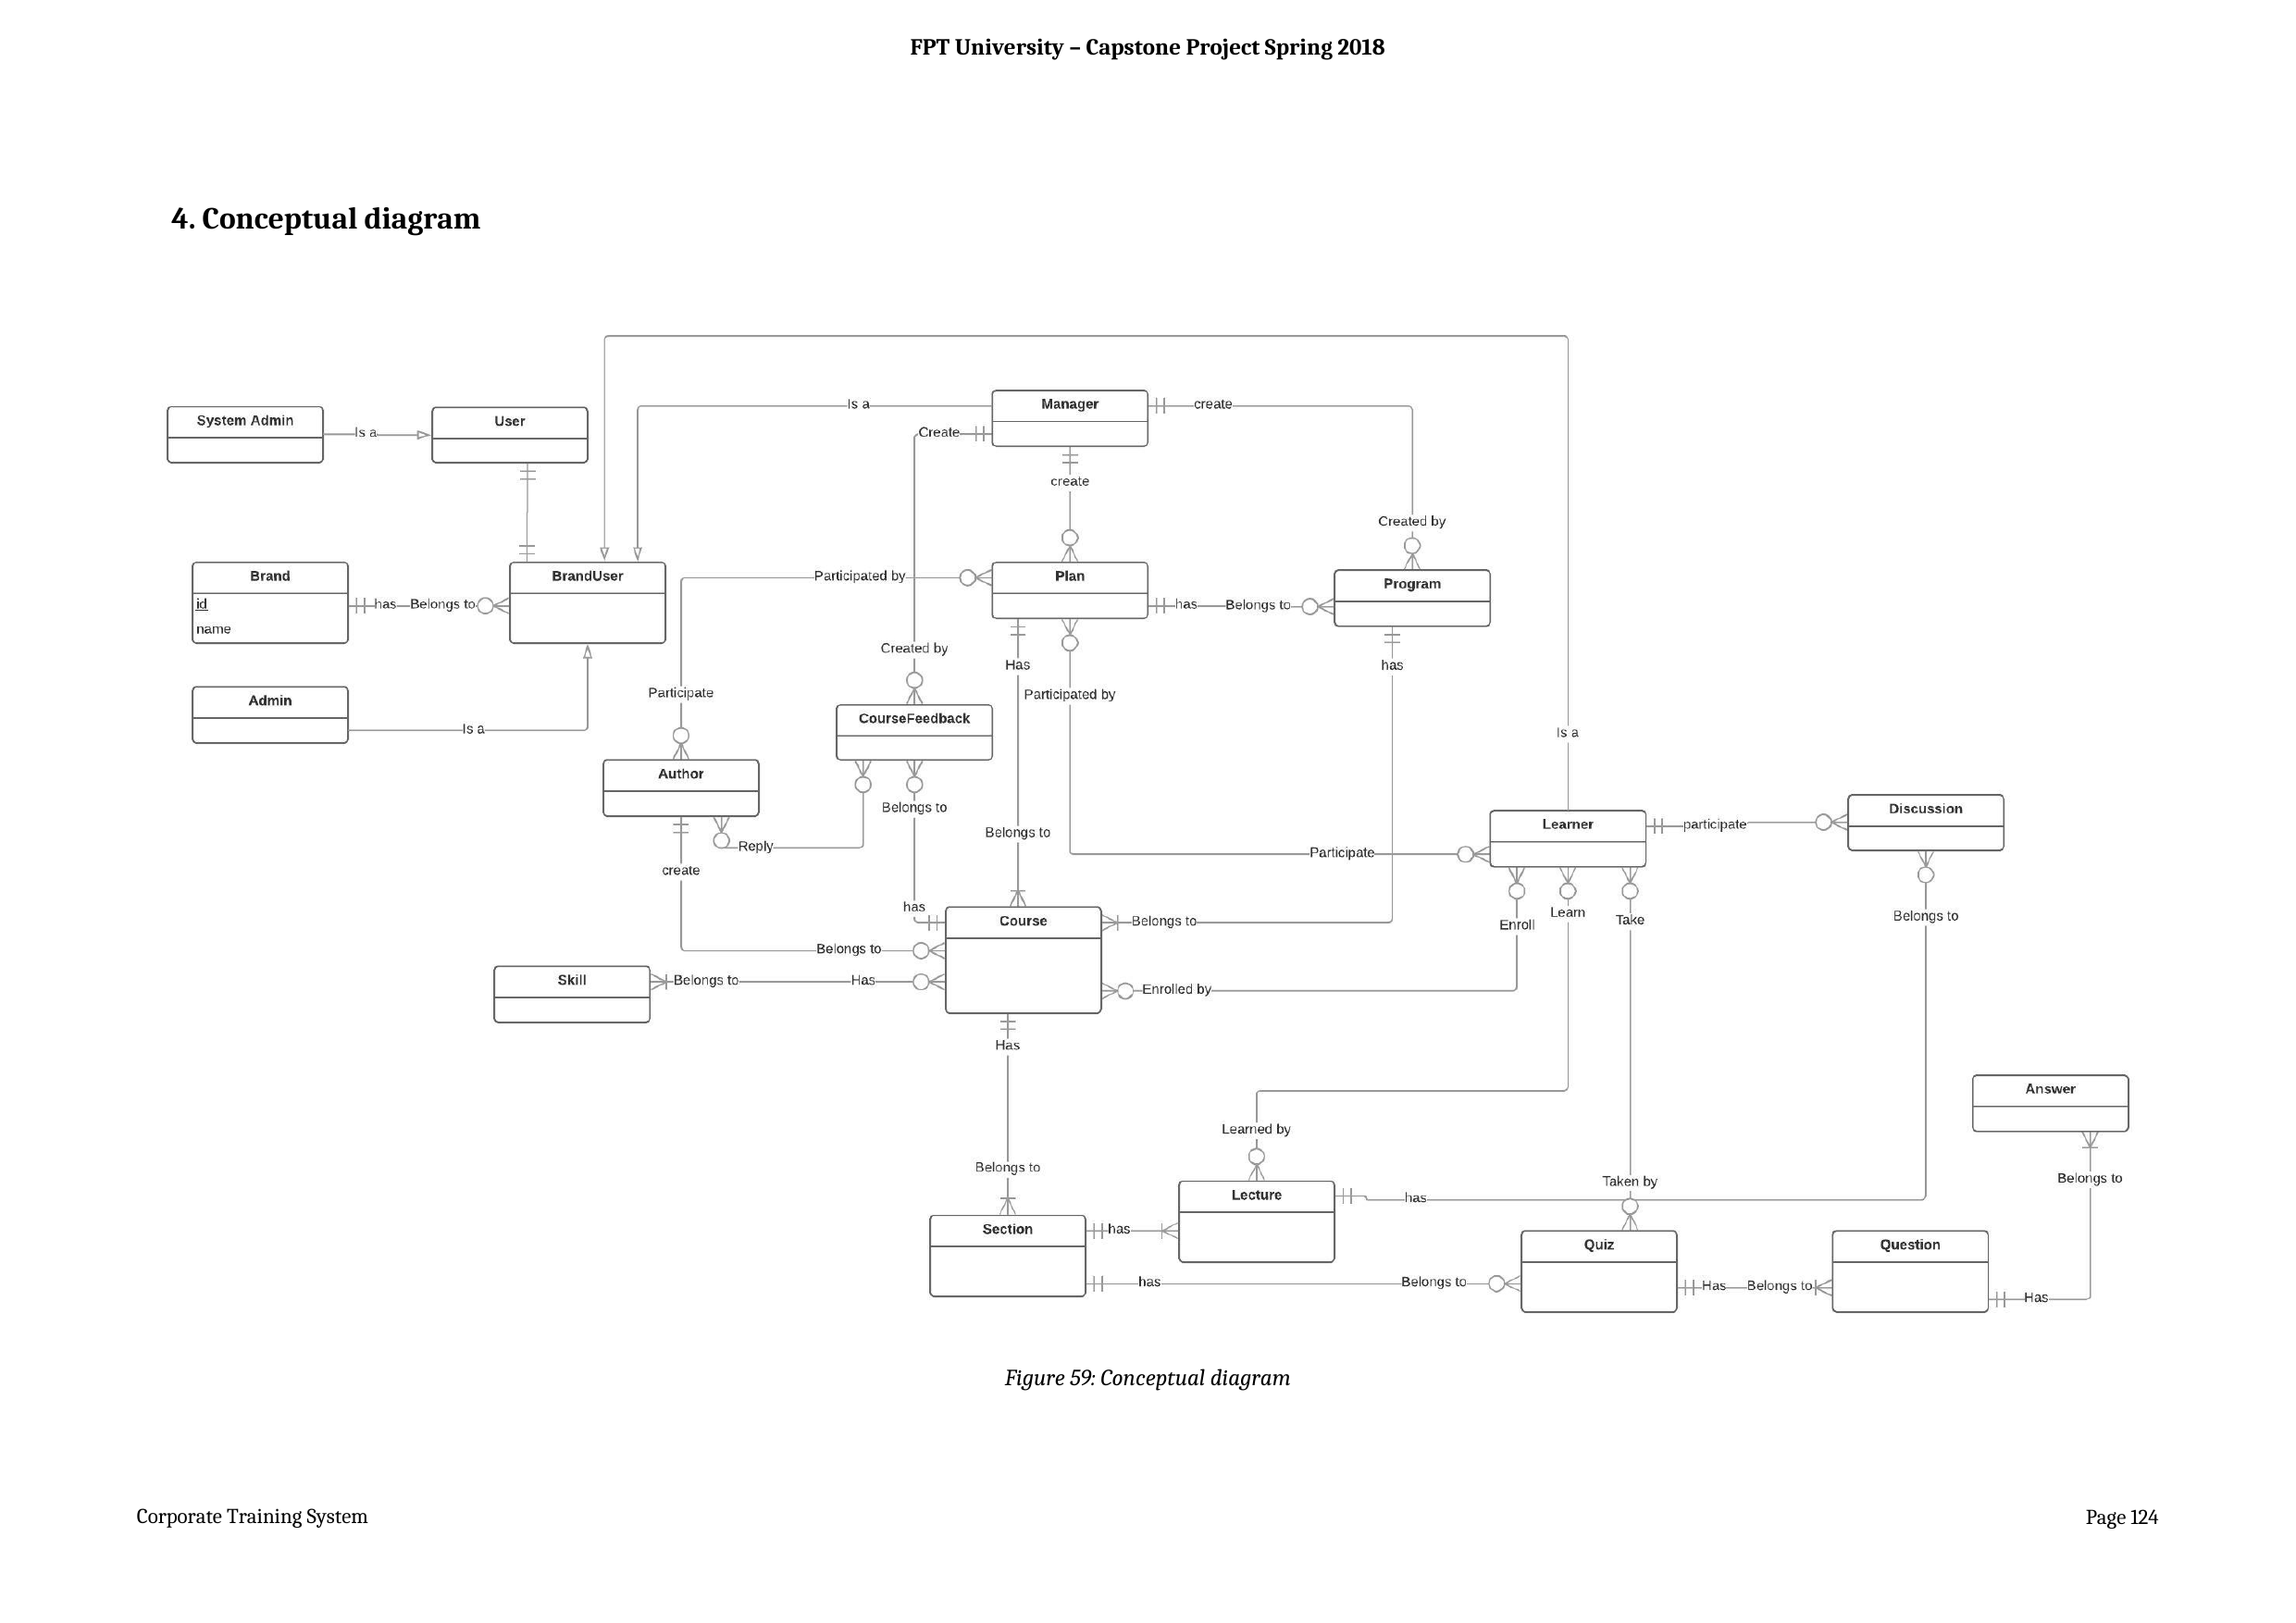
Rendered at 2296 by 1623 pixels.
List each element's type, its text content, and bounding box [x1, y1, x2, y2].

text 4. Conceptual diagram [171, 201, 2160, 237]
text Figure 59: Conceptual diagram [137, 1365, 2159, 1392]
picture [136, 304, 2159, 1343]
